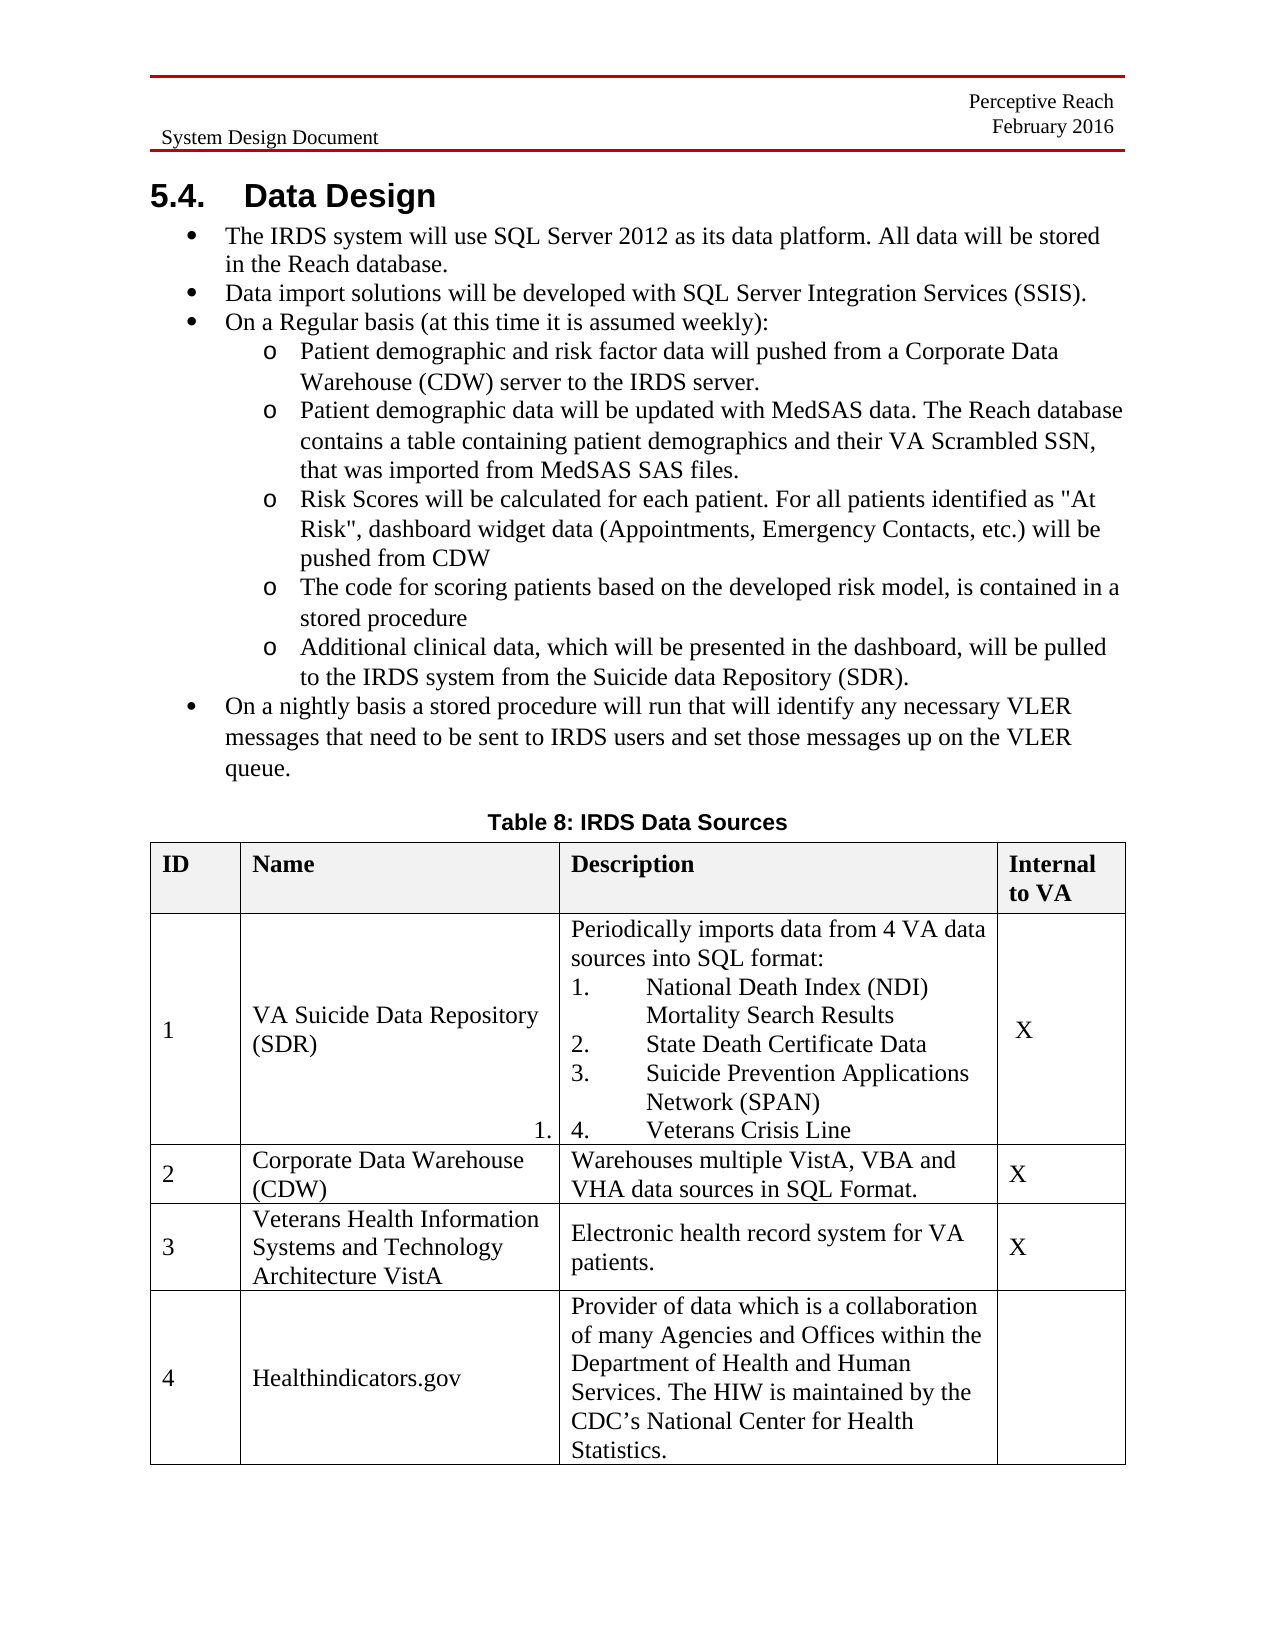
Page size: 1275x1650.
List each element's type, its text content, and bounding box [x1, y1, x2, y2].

text Table 8: IRDS Data Sources [150, 809, 1125, 836]
table_cell 4 [151, 1291, 240, 1463]
table_cell [998, 1291, 1125, 1463]
table_header ID [151, 843, 240, 913]
list The IRDS system will use SQL Server 2012 as its data platform. All data will be stored in the Reach database. [187, 221, 1125, 278]
list On a nightly basis a stored procedure will run that will identify any necessary VLER messages that need to be sent to IRDS users and set those messages up on the VLER queue. [187, 691, 1125, 782]
table_cell X [998, 1204, 1125, 1290]
table_cell X [998, 914, 1125, 1144]
table_header Internal to VA [998, 843, 1125, 913]
table_cell 3 [151, 1204, 240, 1290]
table_cell Corporate Data Warehouse (CDW) [241, 1145, 559, 1203]
list The code for scoring patients based on the developed risk model, is contained in a stored procedure [262, 572, 1125, 632]
list Patient demographic and risk factor data will pushed from a Corporate Data Warehouse (CDW) server to the IRDS server. [262, 336, 1125, 395]
table_cell 1 [151, 914, 240, 1144]
table_cell Electronic health record system for VA patients. [560, 1204, 997, 1290]
subtitle Data Design [150, 176, 1125, 214]
list On a Regular basis (at this time it is assumed weekly): [187, 307, 1125, 336]
table_cell VA Suicide Data Repository (SDR) [241, 914, 559, 1144]
list Data import solutions will be developed with SQL Server Integration Services (SSIS). [187, 278, 1125, 307]
table_cell Periodically imports data from 4 VA data sources into SQL format: National Death Index (NDI) Mortality Search Results State Death Certificate Data Suicide Prevention Applications Network (SPAN) 4. Veterans Crisis Line [560, 914, 997, 1144]
table_cell X [998, 1145, 1125, 1203]
list Additional clinical data, which will be presented in the dashboard, will be pulled to the IRDS system from the Suicide data Repository (SDR). [262, 632, 1125, 691]
list Risk Scores will be calculated for each patient. For all patients identified as "At Risk", dashboard widget data (Appointments, Emergency Contacts, etc.) will be pushed from CDW [262, 484, 1125, 572]
table_header Name [241, 843, 559, 913]
table_cell Healthindicators.gov [241, 1291, 559, 1463]
table_cell Veterans Health Information Systems and Technology Architecture VistA [241, 1204, 559, 1290]
table_cell 2 [151, 1145, 240, 1203]
table_cell Warehouses multiple VistA, VBA and VHA data sources in SQL Format. [560, 1145, 997, 1203]
list Patient demographic data will be updated with MedSAS data. The Reach database contains a table containing patient demographics and their VA Scrambled SSN, that was imported from MedSAS SAS files. [262, 395, 1125, 484]
table_cell Provider of data which is a collaboration of many Agencies and Offices within the Department of Health and Human Services. The HIW is maintained by the CDC’s National Center for Health Statistics. [560, 1291, 997, 1463]
table_header Description [560, 843, 997, 913]
